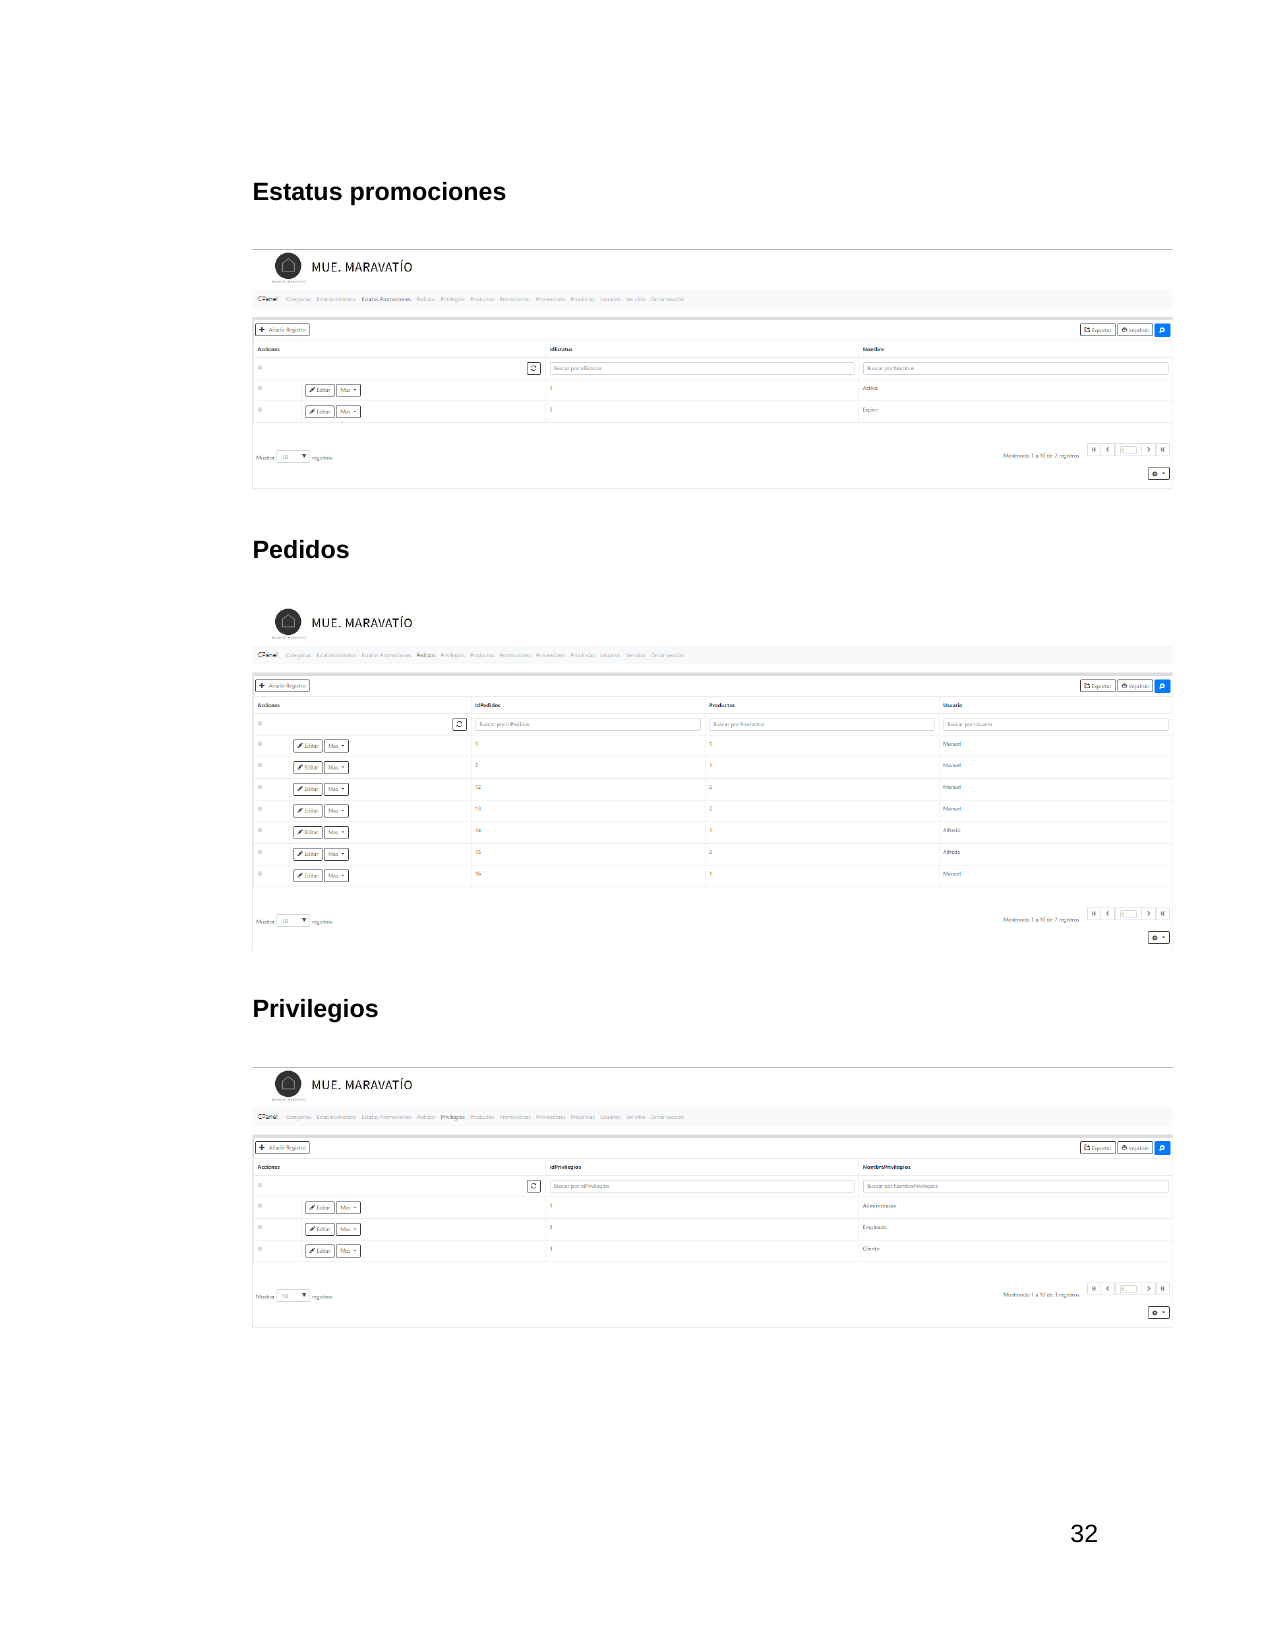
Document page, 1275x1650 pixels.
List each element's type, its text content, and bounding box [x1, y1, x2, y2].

picture [252, 249, 1173, 491]
picture [252, 606, 1173, 951]
picture [252, 1066, 1173, 1332]
text Privilegios [177, 994, 1098, 1023]
text Estatus promociones [177, 177, 1098, 206]
text Pedidos [177, 534, 1098, 563]
